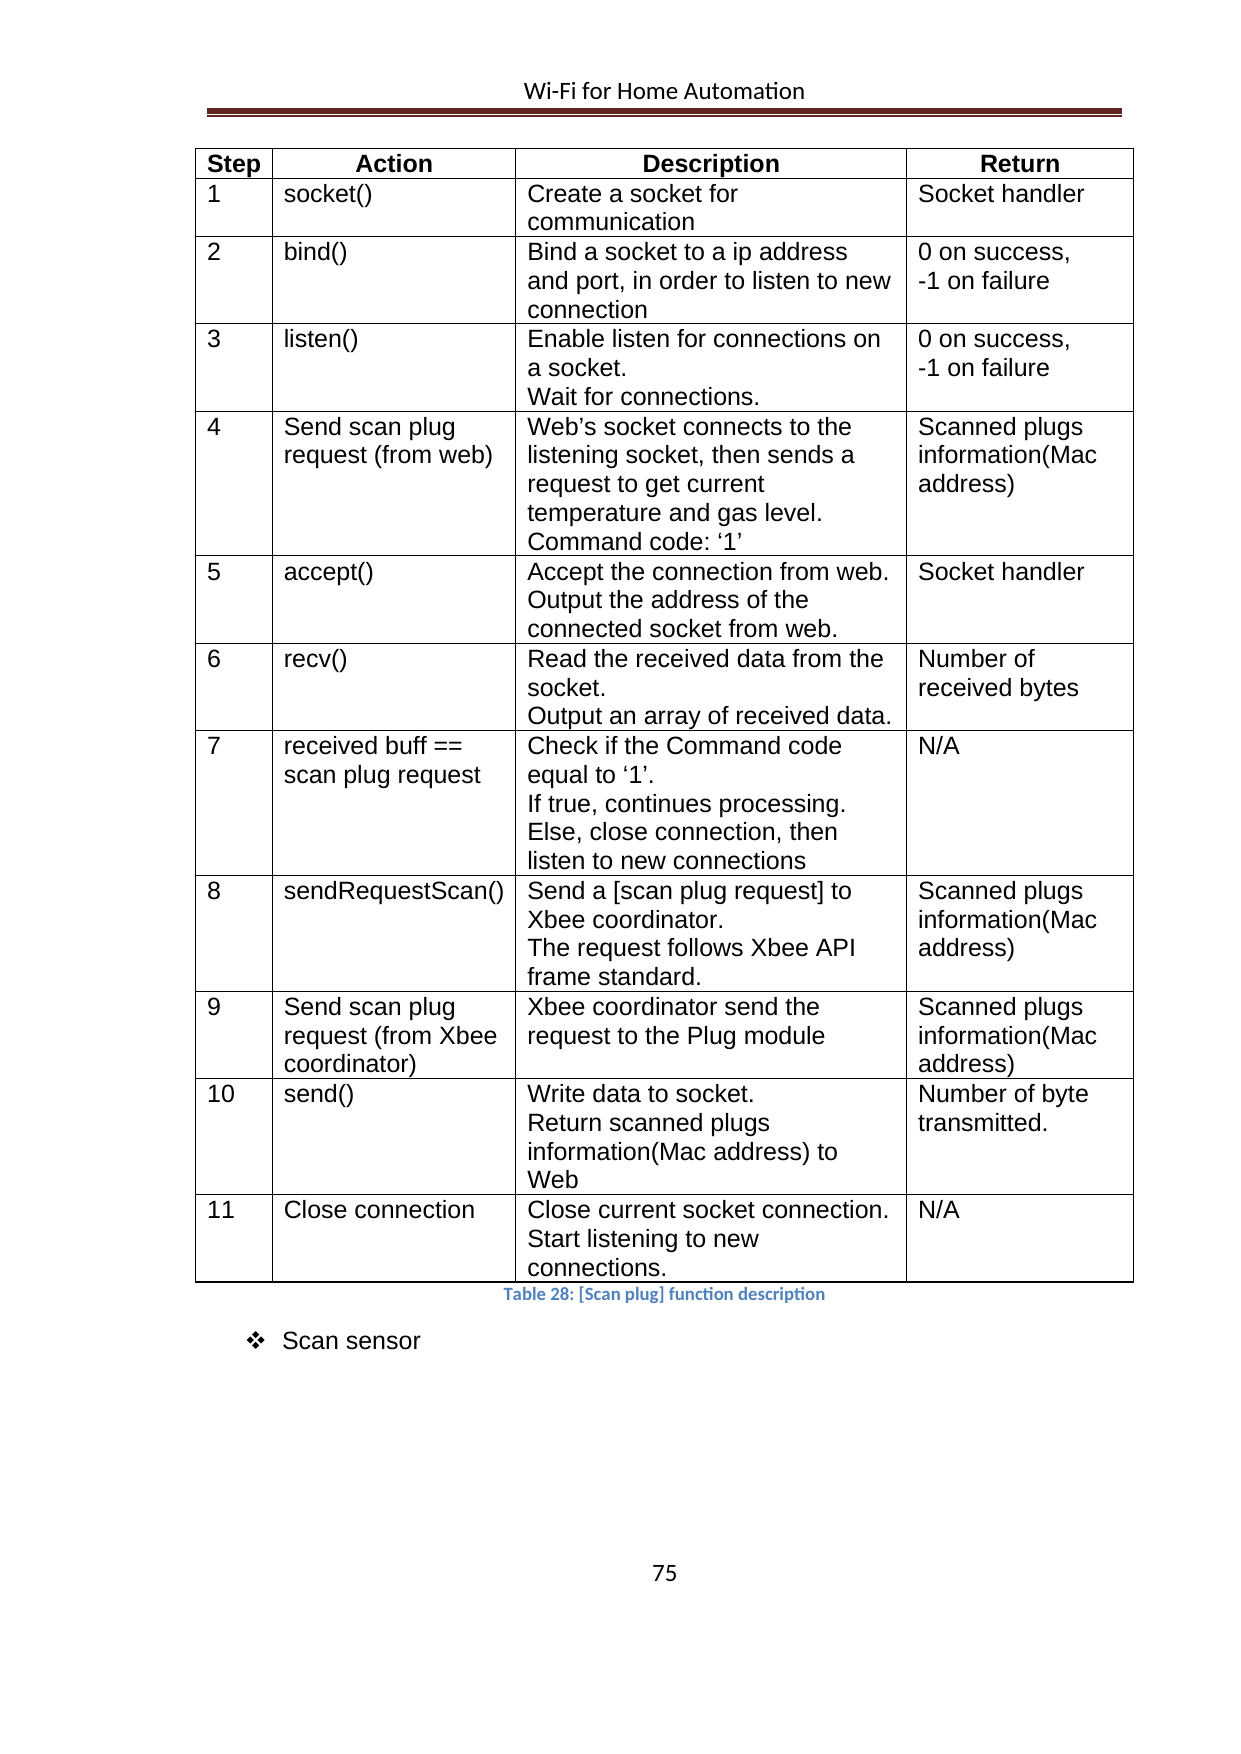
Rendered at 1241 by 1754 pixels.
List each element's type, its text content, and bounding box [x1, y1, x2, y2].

table_cell Scanned plugs information(Mac address) [907, 412, 1133, 555]
table_cell Number of received bytes [907, 644, 1133, 730]
table_cell Socket handler [907, 556, 1133, 643]
table_cell Close current socket connection. Start listening to new connections. [516, 1195, 906, 1281]
table_cell 0 on success, -1 on failure [907, 237, 1133, 323]
table_cell Xbee coordinator send the request to the Plug module [516, 992, 906, 1078]
table_cell Close connection [273, 1195, 515, 1281]
table_cell 8 [196, 876, 272, 991]
table_header Action [273, 149, 515, 177]
table_cell 7 [196, 731, 272, 875]
table_cell accept() [273, 556, 515, 643]
table_cell 4 [196, 412, 272, 555]
table_header Return [907, 149, 1133, 177]
table_cell Number of byte transmitted. [907, 1079, 1133, 1194]
table_cell Scanned plugs information(Mac address) [907, 992, 1133, 1078]
table_cell N/A [907, 731, 1133, 875]
table_cell 9 [196, 992, 272, 1078]
table_cell sendRequestScan() [273, 876, 515, 991]
table_cell 2 [196, 237, 272, 323]
text Table 28: [Scan plug] function description [207, 1283, 1122, 1305]
table_cell listen() [273, 324, 515, 411]
table_cell Scanned plugs information(Mac address) [907, 876, 1133, 991]
table_cell bind() [273, 237, 515, 323]
table_cell 0 on success, -1 on failure [907, 324, 1133, 411]
table_cell N/A [907, 1195, 1133, 1281]
table_cell Socket handler [907, 179, 1133, 236]
table_cell 3 [196, 324, 272, 411]
list Scan sensor [244, 1326, 1122, 1355]
table_cell 1 [196, 179, 272, 236]
table_cell Check if the Command code equal to ‘1’. If true, continues processing. Else, close connection, then listen to new connections [516, 731, 906, 875]
table_cell Write data to socket. Return scanned plugs information(Mac address) to Web [516, 1079, 906, 1194]
table_cell 10 [196, 1079, 272, 1194]
table_header Description [516, 149, 906, 177]
table_cell 5 [196, 556, 272, 643]
table_cell Accept the connection from web. Output the address of the connected socket from web. [516, 556, 906, 643]
table_cell Web’s socket connects to the listening socket, then sends a request to get current temperature and gas level. Command code: ‘1’ [516, 412, 906, 555]
table_cell Send scan plug request (from Xbee coordinator) [273, 992, 515, 1078]
table_cell Enable listen for connections on a socket. Wait for connections. [516, 324, 906, 411]
table_cell Read the received data from the socket. Output an array of received data. [516, 644, 906, 730]
table_cell recv() [273, 644, 515, 730]
table_cell 6 [196, 644, 272, 730]
table_cell Bind a socket to a ip address and port, in order to listen to new connection [516, 237, 906, 323]
table_cell received buff == scan plug request [273, 731, 515, 875]
table_cell Send scan plug request (from web) [273, 412, 515, 555]
table_cell Send a [scan plug request] to Xbee coordinator. The request follows Xbee API frame standard. [516, 876, 906, 991]
table_cell 11 [196, 1195, 272, 1281]
table_cell send() [273, 1079, 515, 1194]
table_header Step [196, 149, 272, 177]
table_cell Create a socket for communication [516, 179, 906, 236]
table_cell socket() [273, 179, 515, 236]
